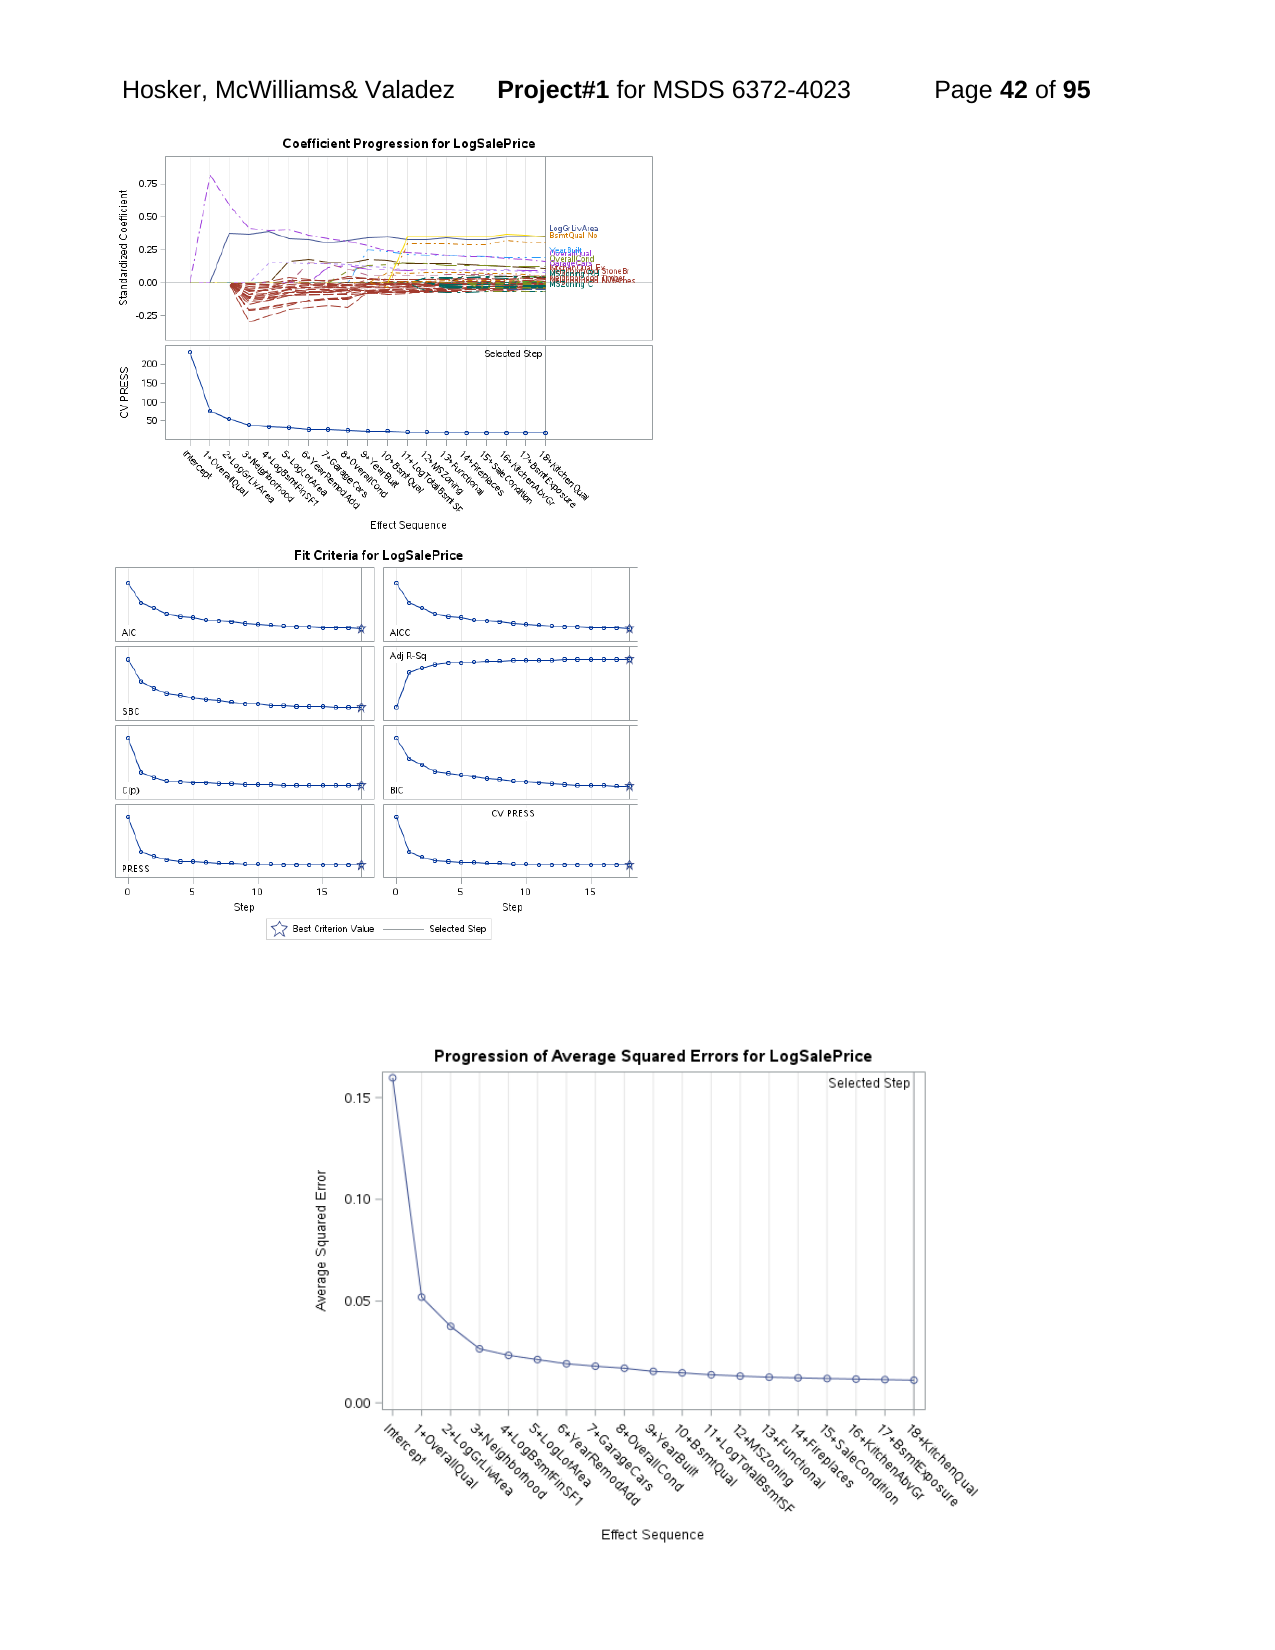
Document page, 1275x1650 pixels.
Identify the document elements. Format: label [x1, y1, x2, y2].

picture [306, 1040, 979, 1547]
picture [112, 544, 638, 948]
picture [112, 132, 660, 530]
